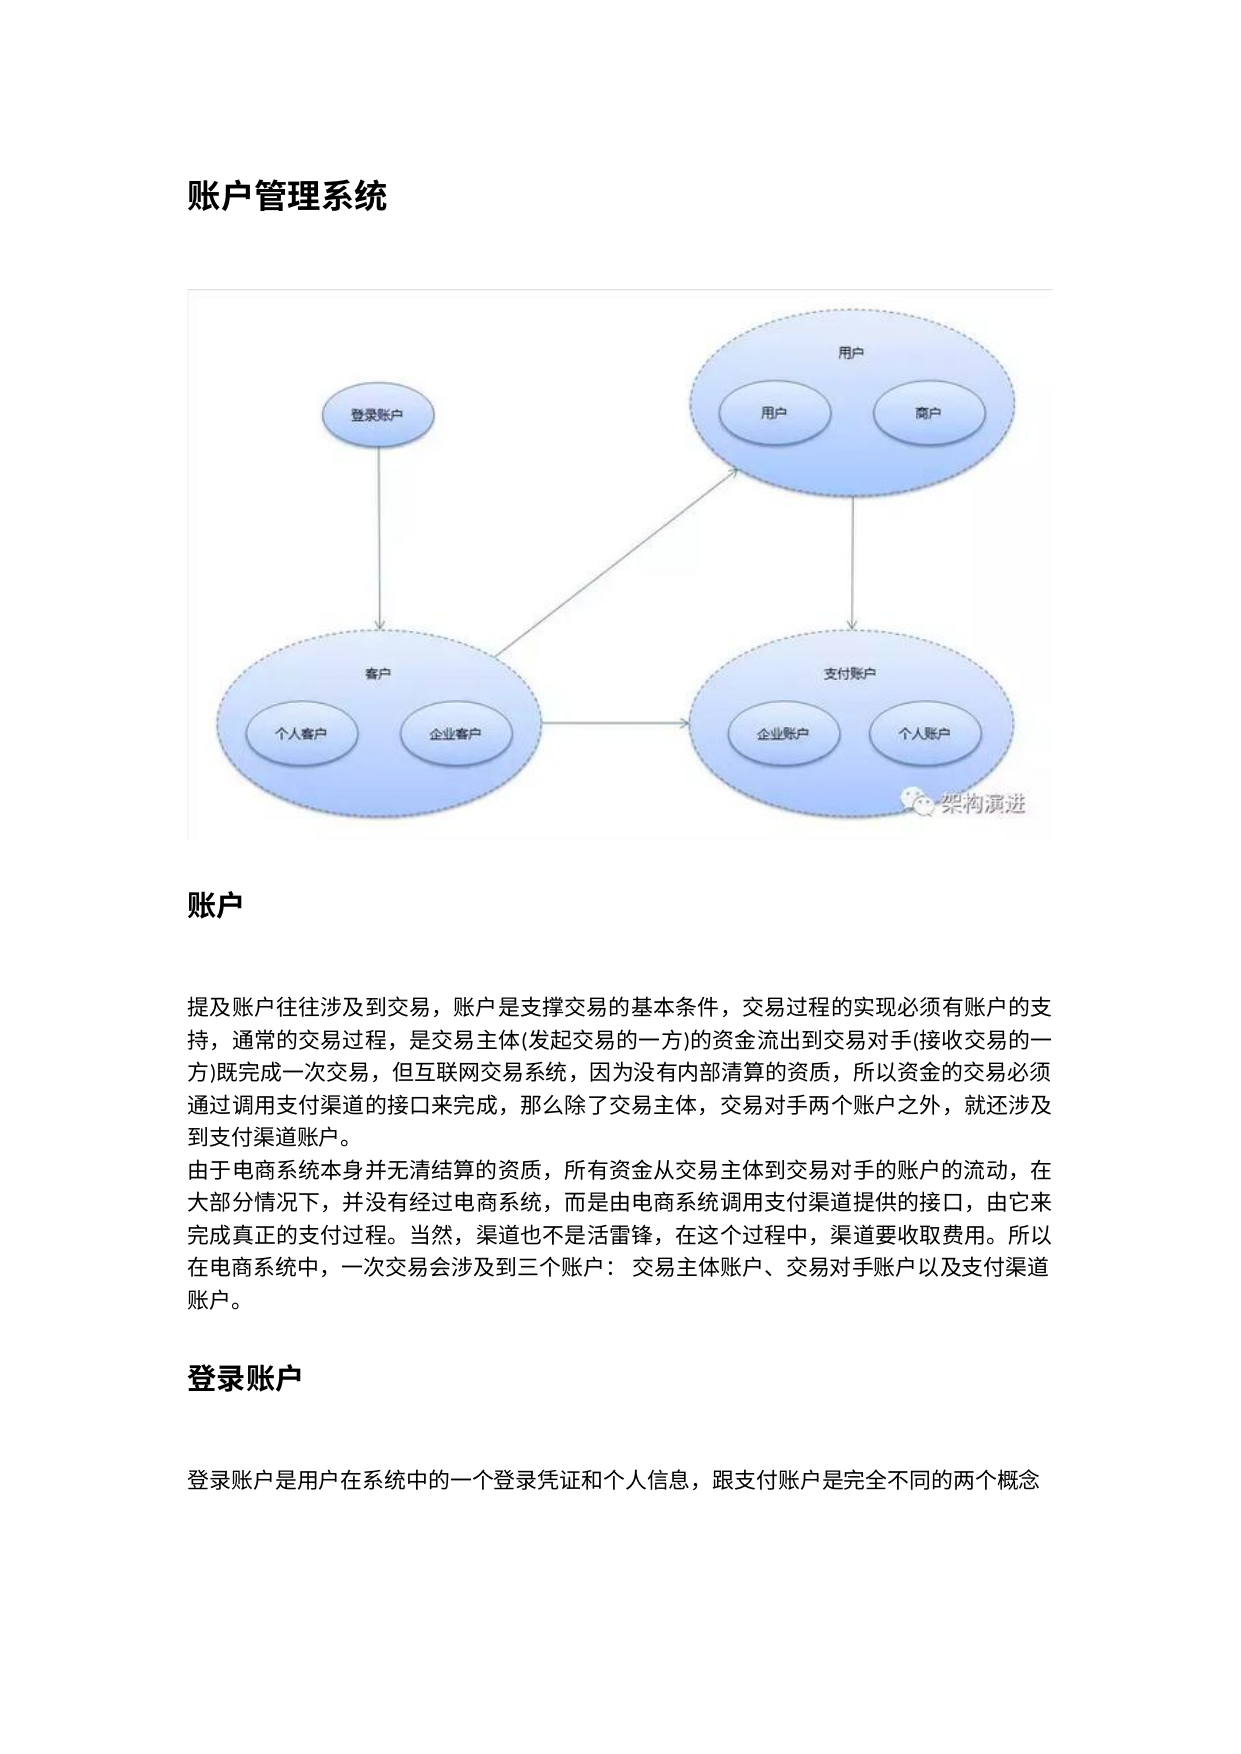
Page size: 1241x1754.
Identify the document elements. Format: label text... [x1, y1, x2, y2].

subtitle 账户管理系统 [187, 162, 1053, 227]
subtitle 登录账户 [187, 1344, 1053, 1409]
picture [187, 289, 1053, 841]
text 登录账户是用户在系统中的一个登录凭证和个人信息，跟支付账户是完全不同的两个概念 [187, 1463, 1053, 1495]
text 提及账户往往涉及到交易，账户是支撑交易的基本条件，交易过程的实现必须有账户的支持，通常的交易过程，是交易主体(发起交易的一方)的资金流出到交易对手(接收交易的一方)既完成一次交易，但互联网交易系统，因为没有内部清算的资质，所以资金的交易必须通过调用支付渠道的接口来完成，那么除了交易主体，交易对手两个账户之外，就还涉及到支付渠道账户。 [187, 990, 1053, 1152]
text 由于电商系统本身并无清结算的资质，所有资金从交易主体到交易对手的账户的流动，在大部分情况下，并没有经过电商系统，而是由电商系统调用支付渠道提供的接口，由它来完成真正的支付过程。当然，渠道也不是活雷锋，在这个过程中，渠道要收取费用。所以，在电商系统中，一次交易会涉及到三个账户： 交易主体账户、交易对手账户以及支付渠道账户。 [187, 1152, 1053, 1315]
subtitle 账户 [187, 871, 1053, 936]
